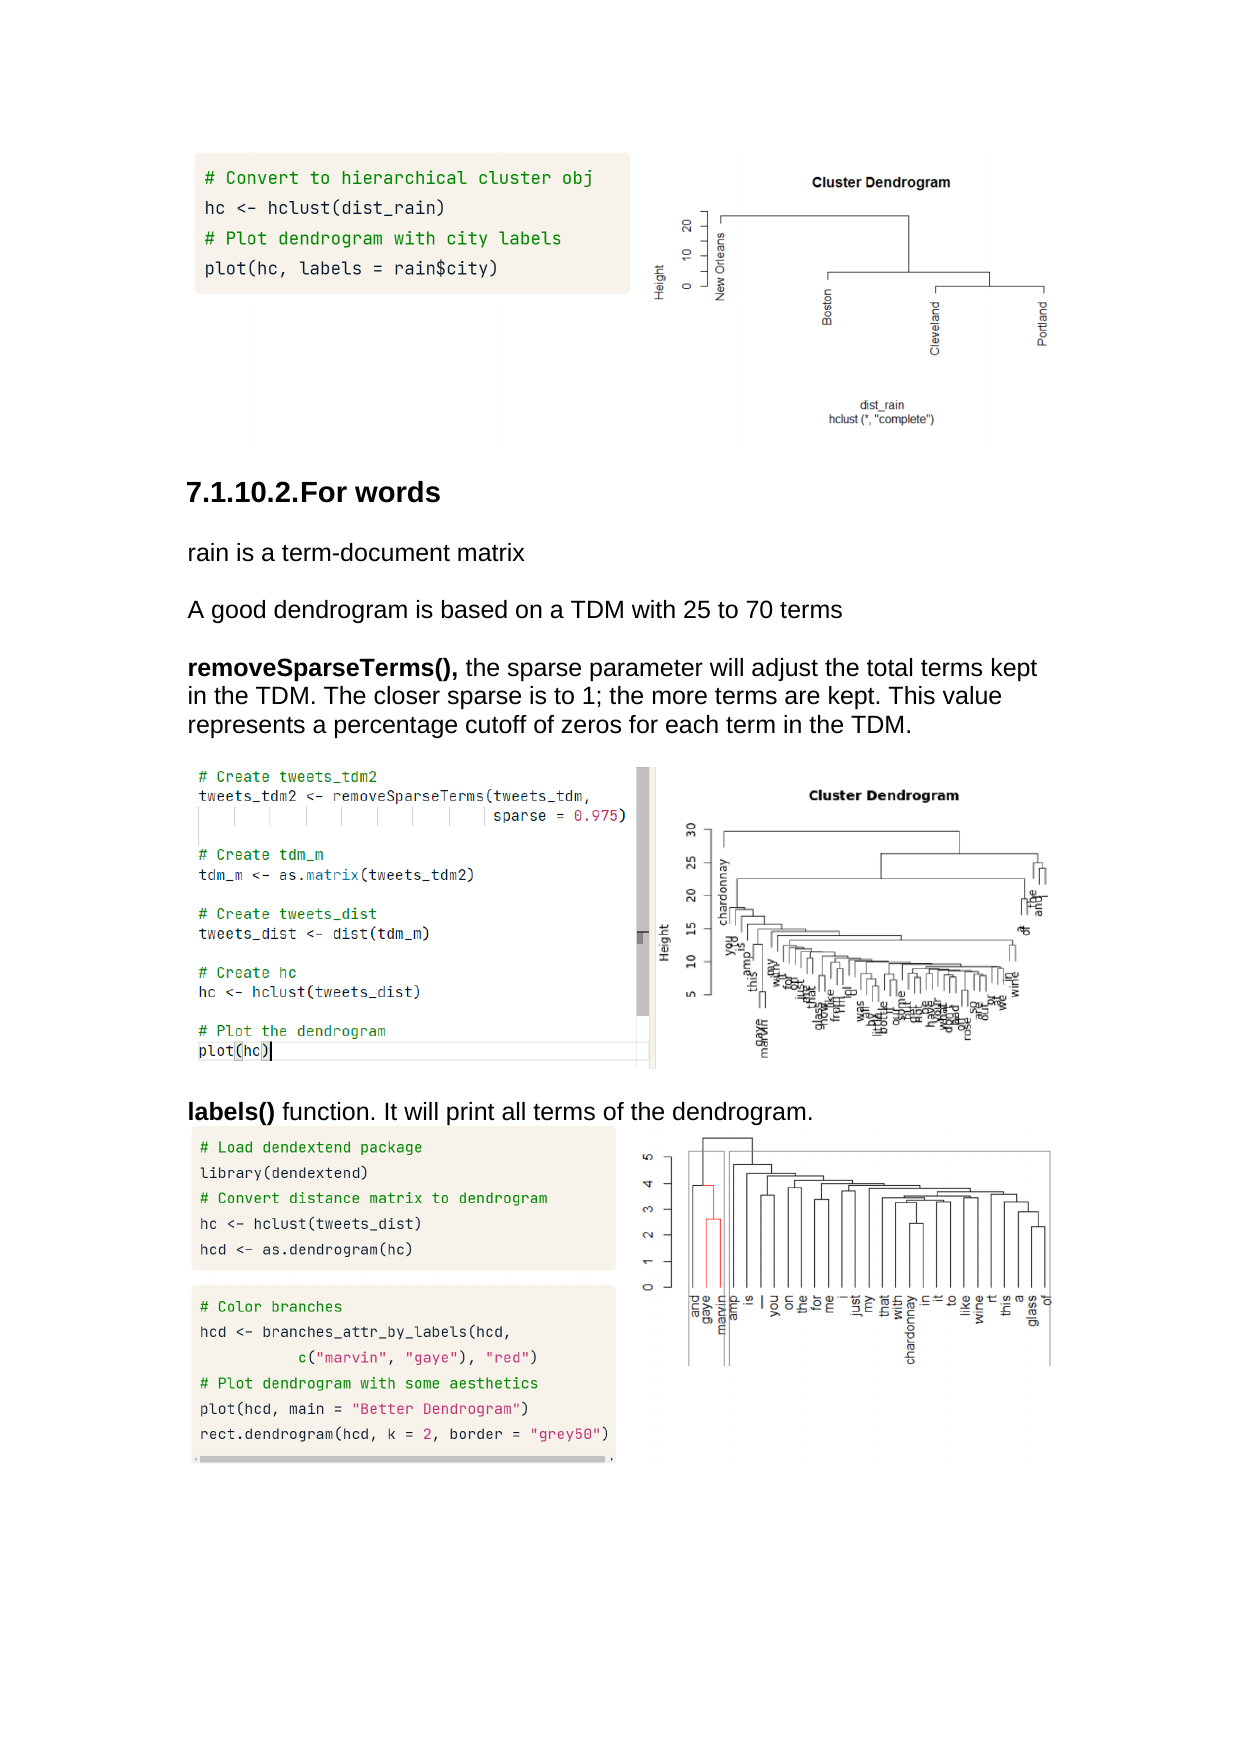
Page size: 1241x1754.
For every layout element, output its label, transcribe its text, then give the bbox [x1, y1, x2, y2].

text labels() function. It will print all terms of the dendrogram. [187, 1097, 1053, 1126]
text A good dendrogram is based on a TDM with 25 to 70 terms [187, 595, 1053, 624]
picture [187, 767, 1053, 1069]
text rain is a term-document matrix [187, 538, 1053, 566]
text removeSparseTerms(), the sparse parameter will adjust the total terms kept in the TDM. The closer sparse is to 1; the more terms are kept. This value represents a percentage cutoff of zeros for each term in the TDM. [187, 653, 1053, 739]
subtitle For words [186, 475, 1053, 509]
picture [187, 150, 1053, 451]
picture [187, 1126, 1053, 1467]
